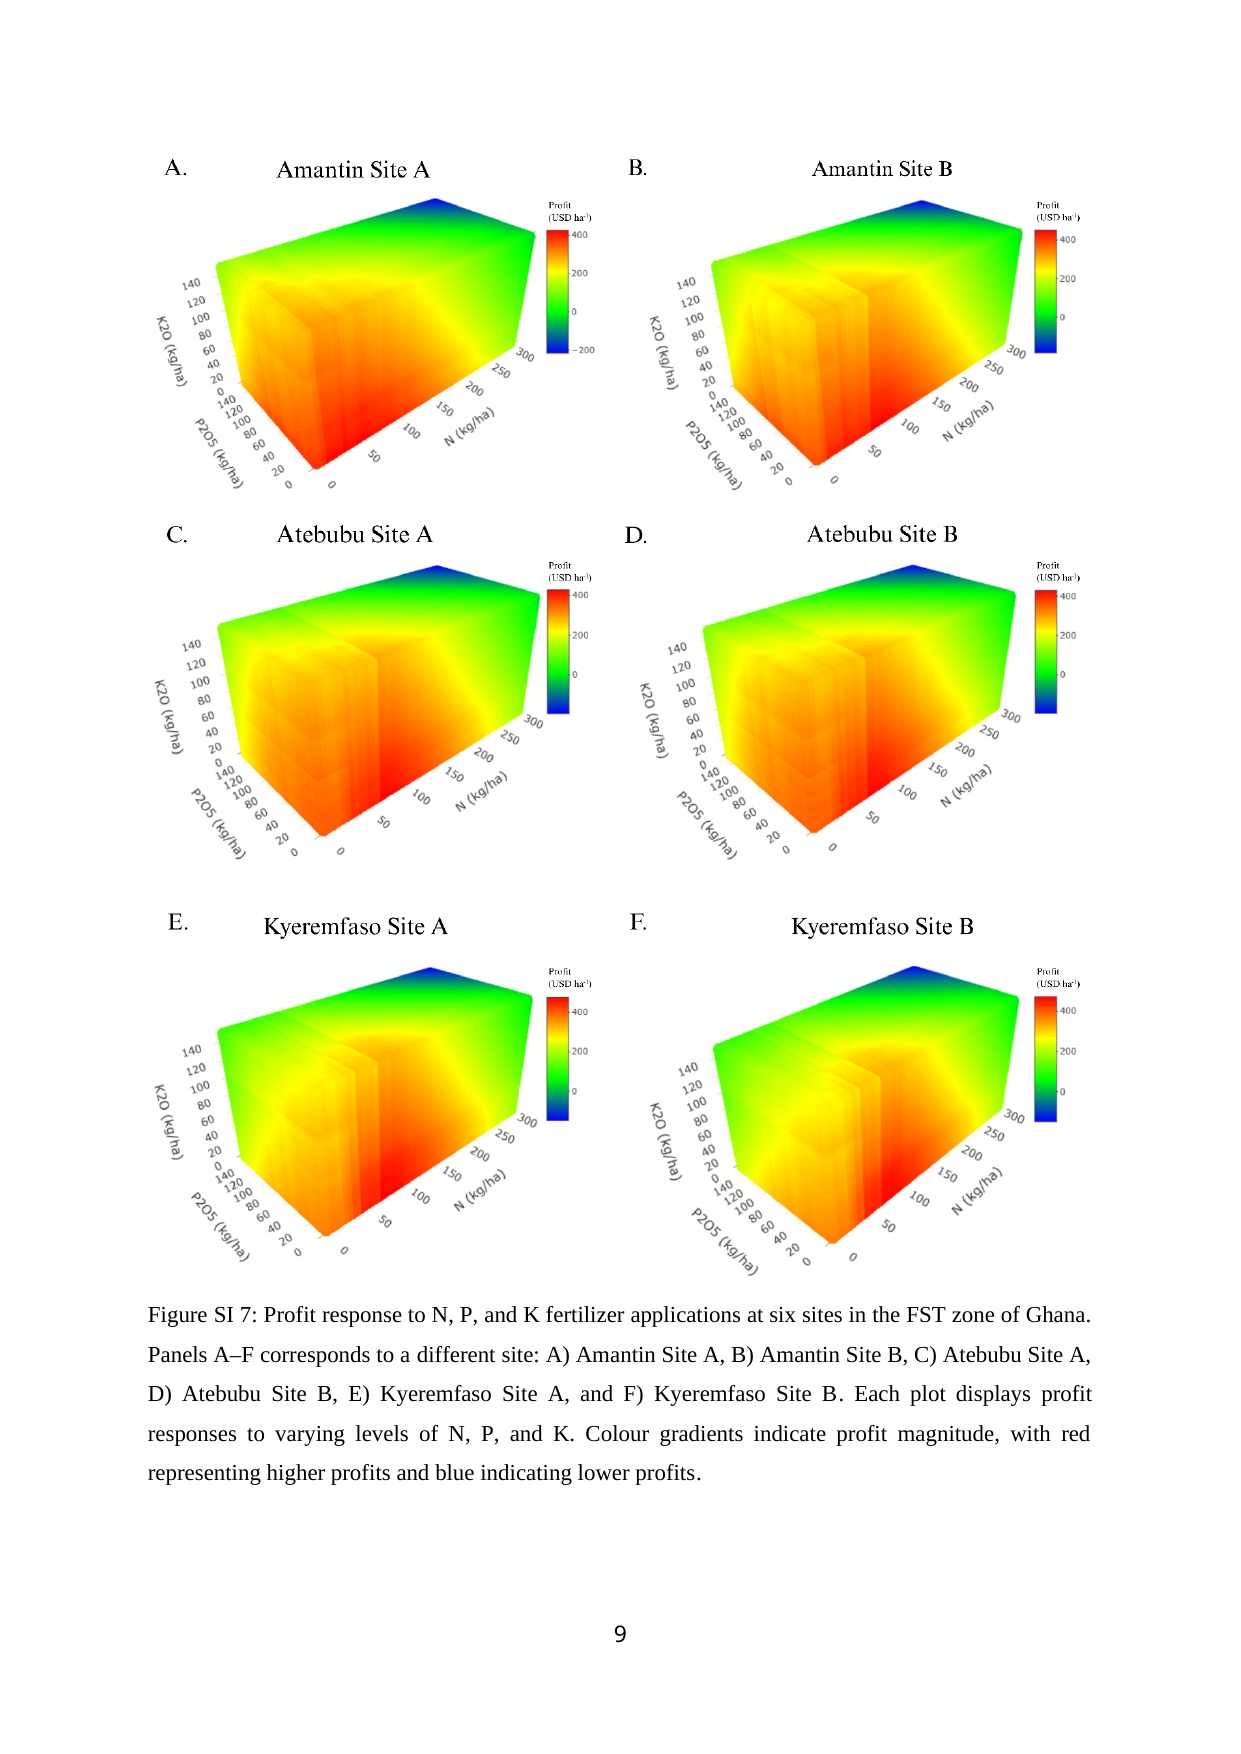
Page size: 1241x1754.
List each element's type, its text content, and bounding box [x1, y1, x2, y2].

text Figure SI 7: Profit response to N, P, and K fertilizer applications at six sites in the FST zone of Ghana. Panels A–F corresponds to a different site: A) Amantin Site A, B) Amantin Site B, C) Atebubu Site A, D) Atebubu Site B, E) Kyeremfaso Site A, and F) Kyeremfaso Site B. Each plot displays profit responses to varying levels of N, P, and K. Colour gradients indicate profit magnitude, with red representing higher profits and blue indicating lower profits. [148, 1302, 1092, 1486]
picture [147, 147, 1093, 1286]
